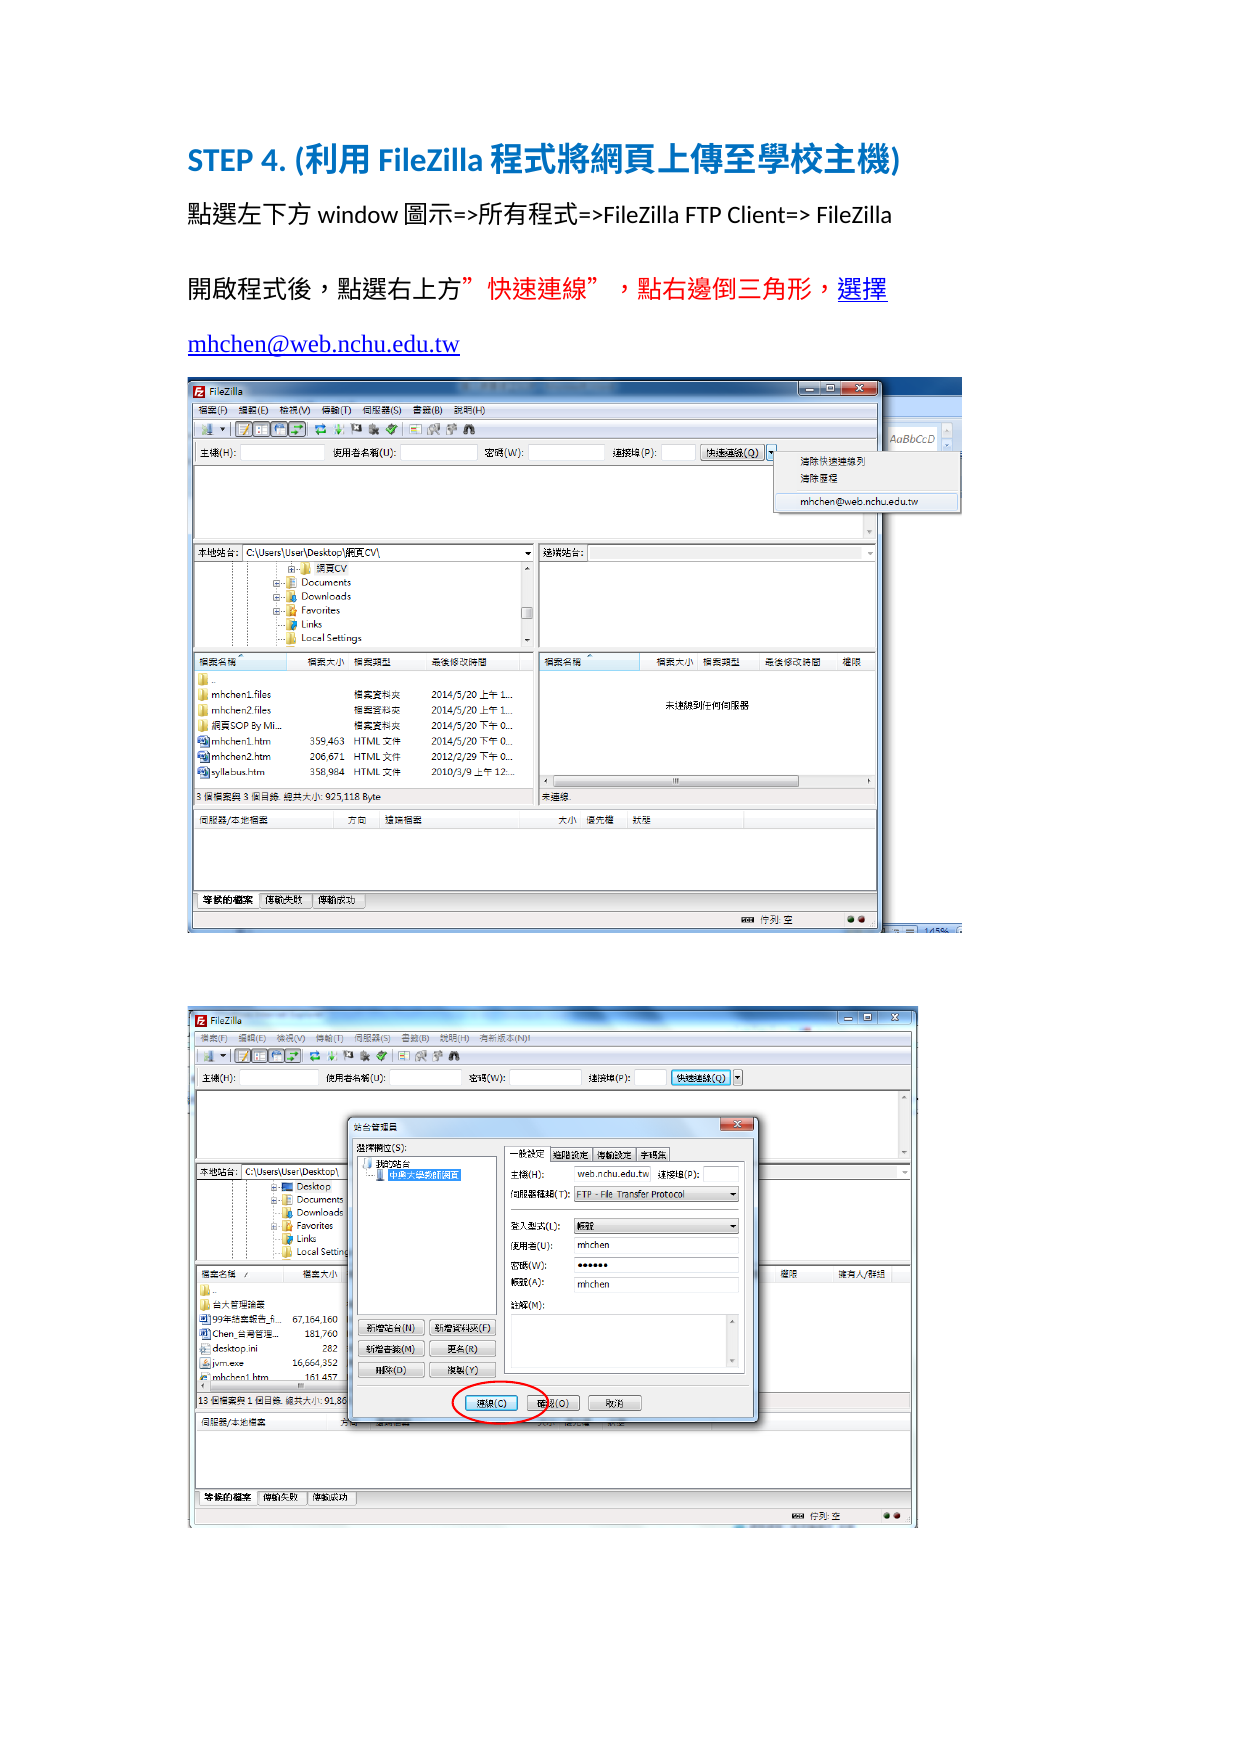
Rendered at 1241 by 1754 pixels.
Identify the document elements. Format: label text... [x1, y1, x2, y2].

picture [187, 1006, 919, 1528]
text STEP 4. (利用FileZilla程式將網頁上傳至學校主機) [187, 119, 1053, 194]
picture [187, 377, 962, 933]
text 開啟程式後，點選右上方”快速連線”，點右邊倒三角形，選擇mhchen@web.nchu.edu.tw [187, 269, 1053, 363]
text 點選左下方window圖示=>所有程式=>FileZilla FTP Client=> FileZilla [187, 194, 1053, 231]
